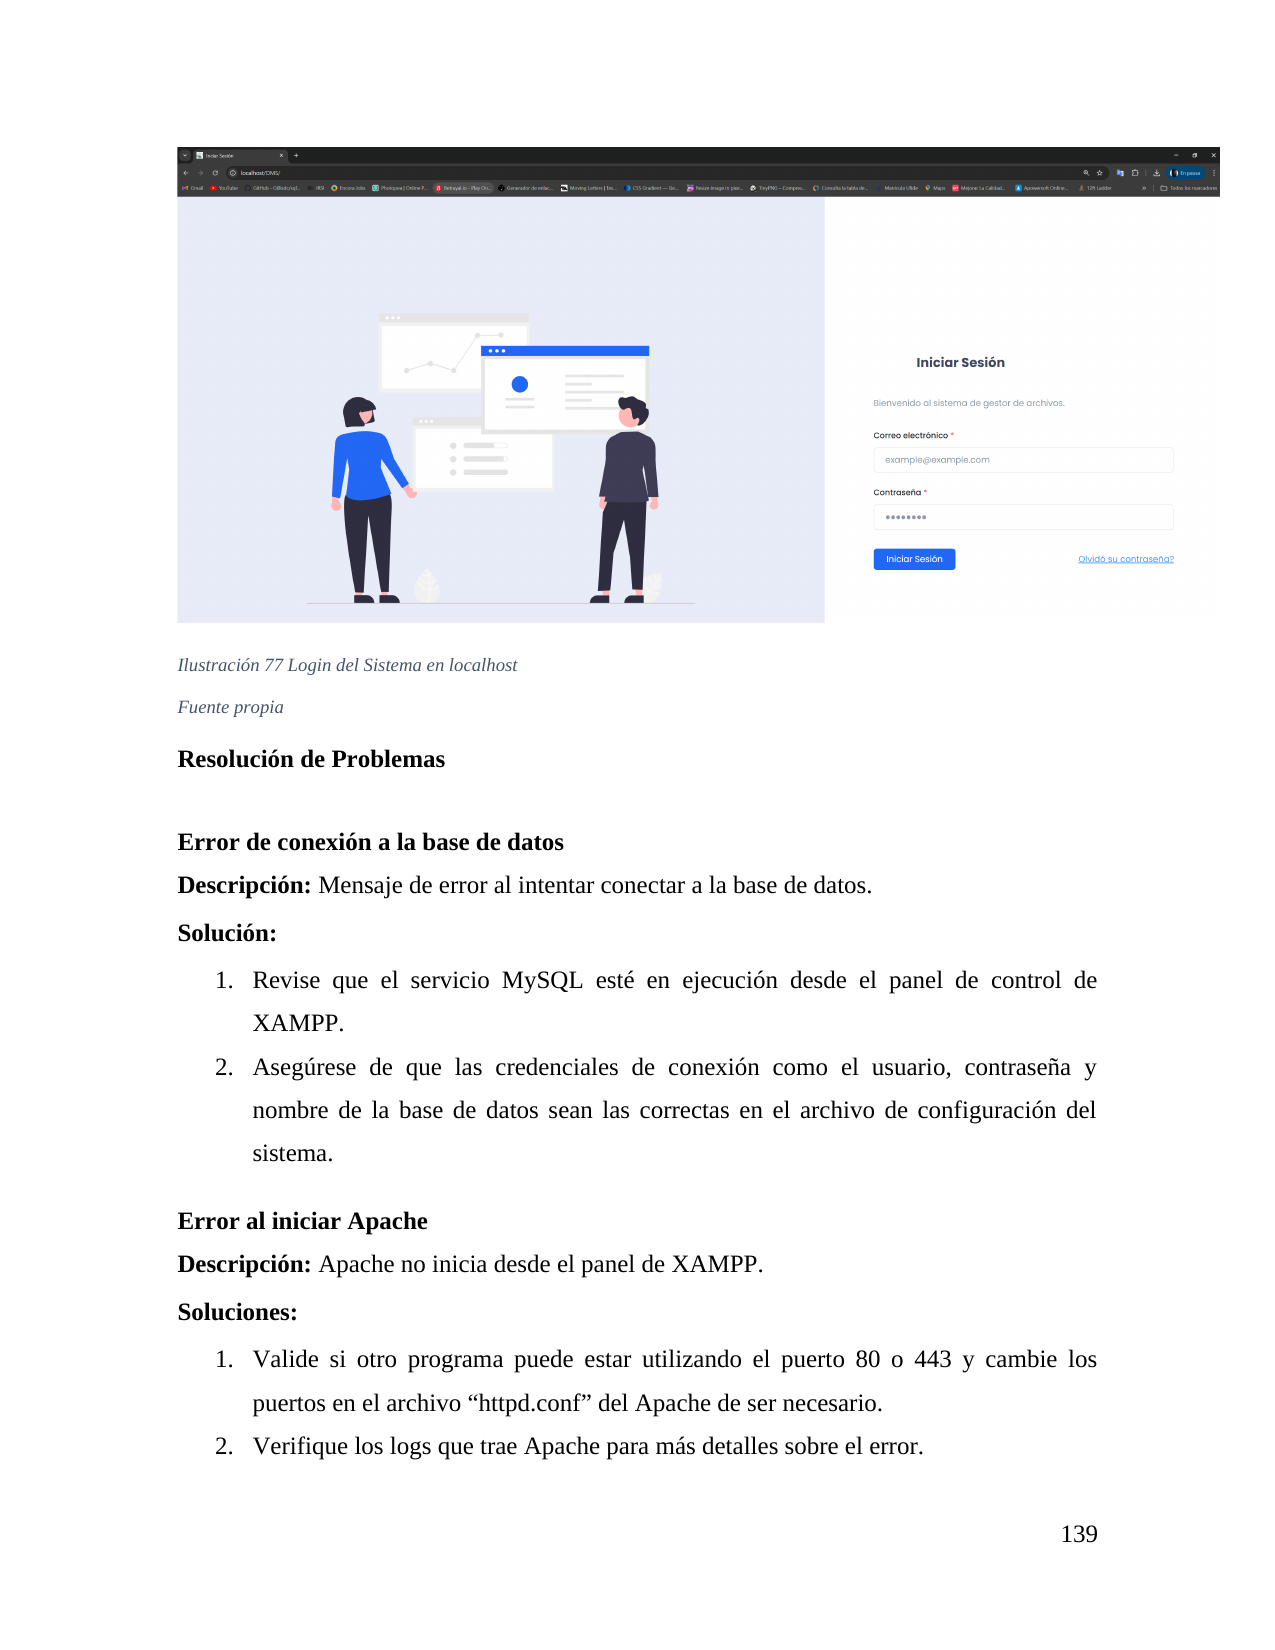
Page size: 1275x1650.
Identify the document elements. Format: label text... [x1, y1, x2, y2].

list Valide si otro programa puede estar utilizando el puerto 80 o 443 y cambie los puertos en el archivo “httpd.conf” del Apache de ser necesario. [215, 1344, 1098, 1416]
picture [177, 147, 1220, 623]
text Descripción: Apache no inicia desde el panel de XAMPP. [177, 1249, 1098, 1278]
text Soluciones: [177, 1297, 1098, 1326]
subtitle Resolución de Problemas [177, 744, 1098, 773]
text Descripción: Mensaje de error al intentar conectar a la base de datos. [177, 870, 1098, 899]
text Fuente propia [177, 696, 1098, 718]
subtitle Error al iniciar Apache [177, 1206, 1098, 1235]
subtitle Error de conexión a la base de datos [177, 827, 1098, 856]
list Verifique los logs que trae Apache para más detalles sobre el error. [215, 1431, 1098, 1459]
text Ilustración 77 Login del Sistema en localhost [177, 654, 1098, 675]
list Asegúrese de que las credenciales de conexión como el usuario, contraseña y nombre de la base de datos sean las correctas en el archivo de configuración del sistema. [215, 1052, 1098, 1167]
text Solución: [177, 918, 1098, 946]
list Revise que el servicio MySQL esté en ejecución desde el panel de control de XAMPP. [215, 965, 1098, 1037]
